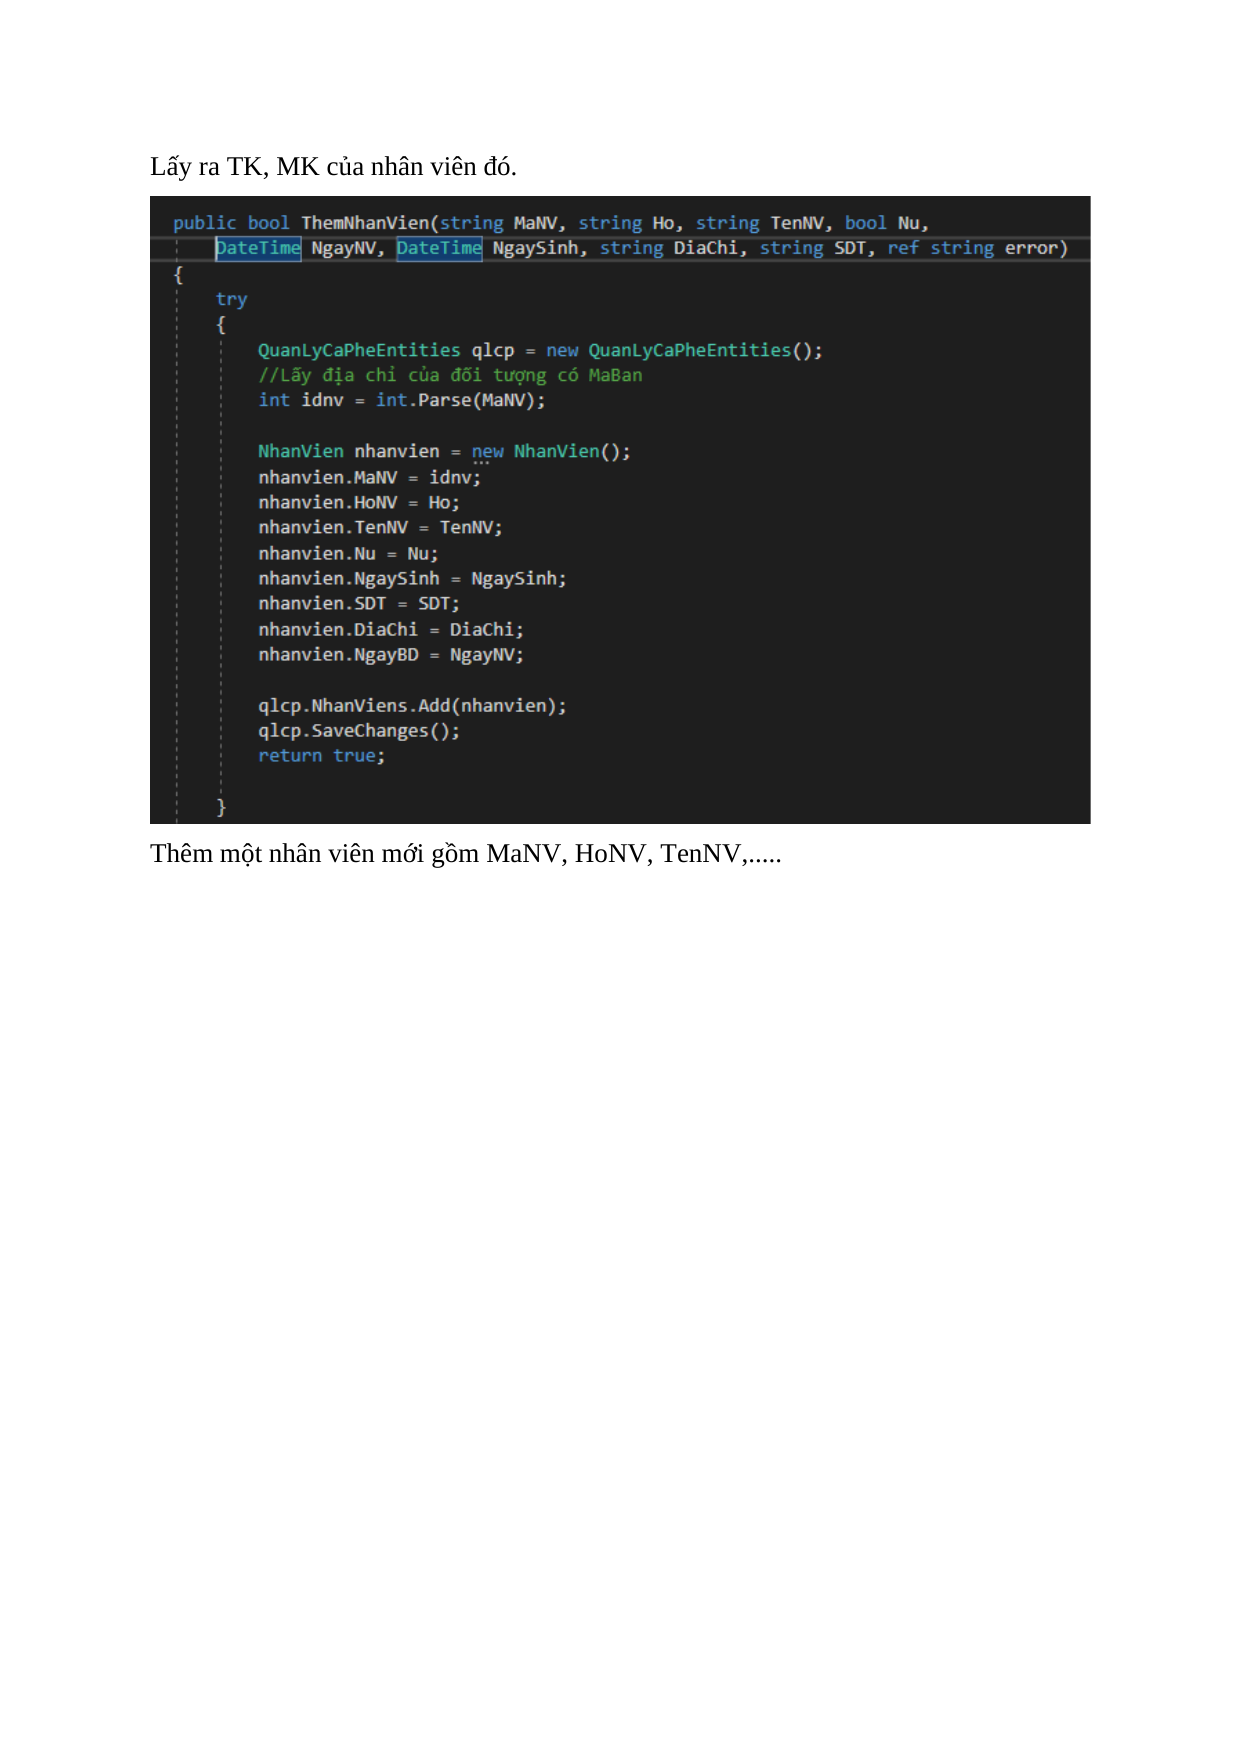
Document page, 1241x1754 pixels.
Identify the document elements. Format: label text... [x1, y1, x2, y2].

text Lấy ra TK, MK của nhân viên đó. [150, 150, 1090, 181]
text Thêm một nhân viên mới gồm MaNV, HoNV, TenNV,..... [150, 837, 1090, 868]
picture [150, 196, 1091, 824]
